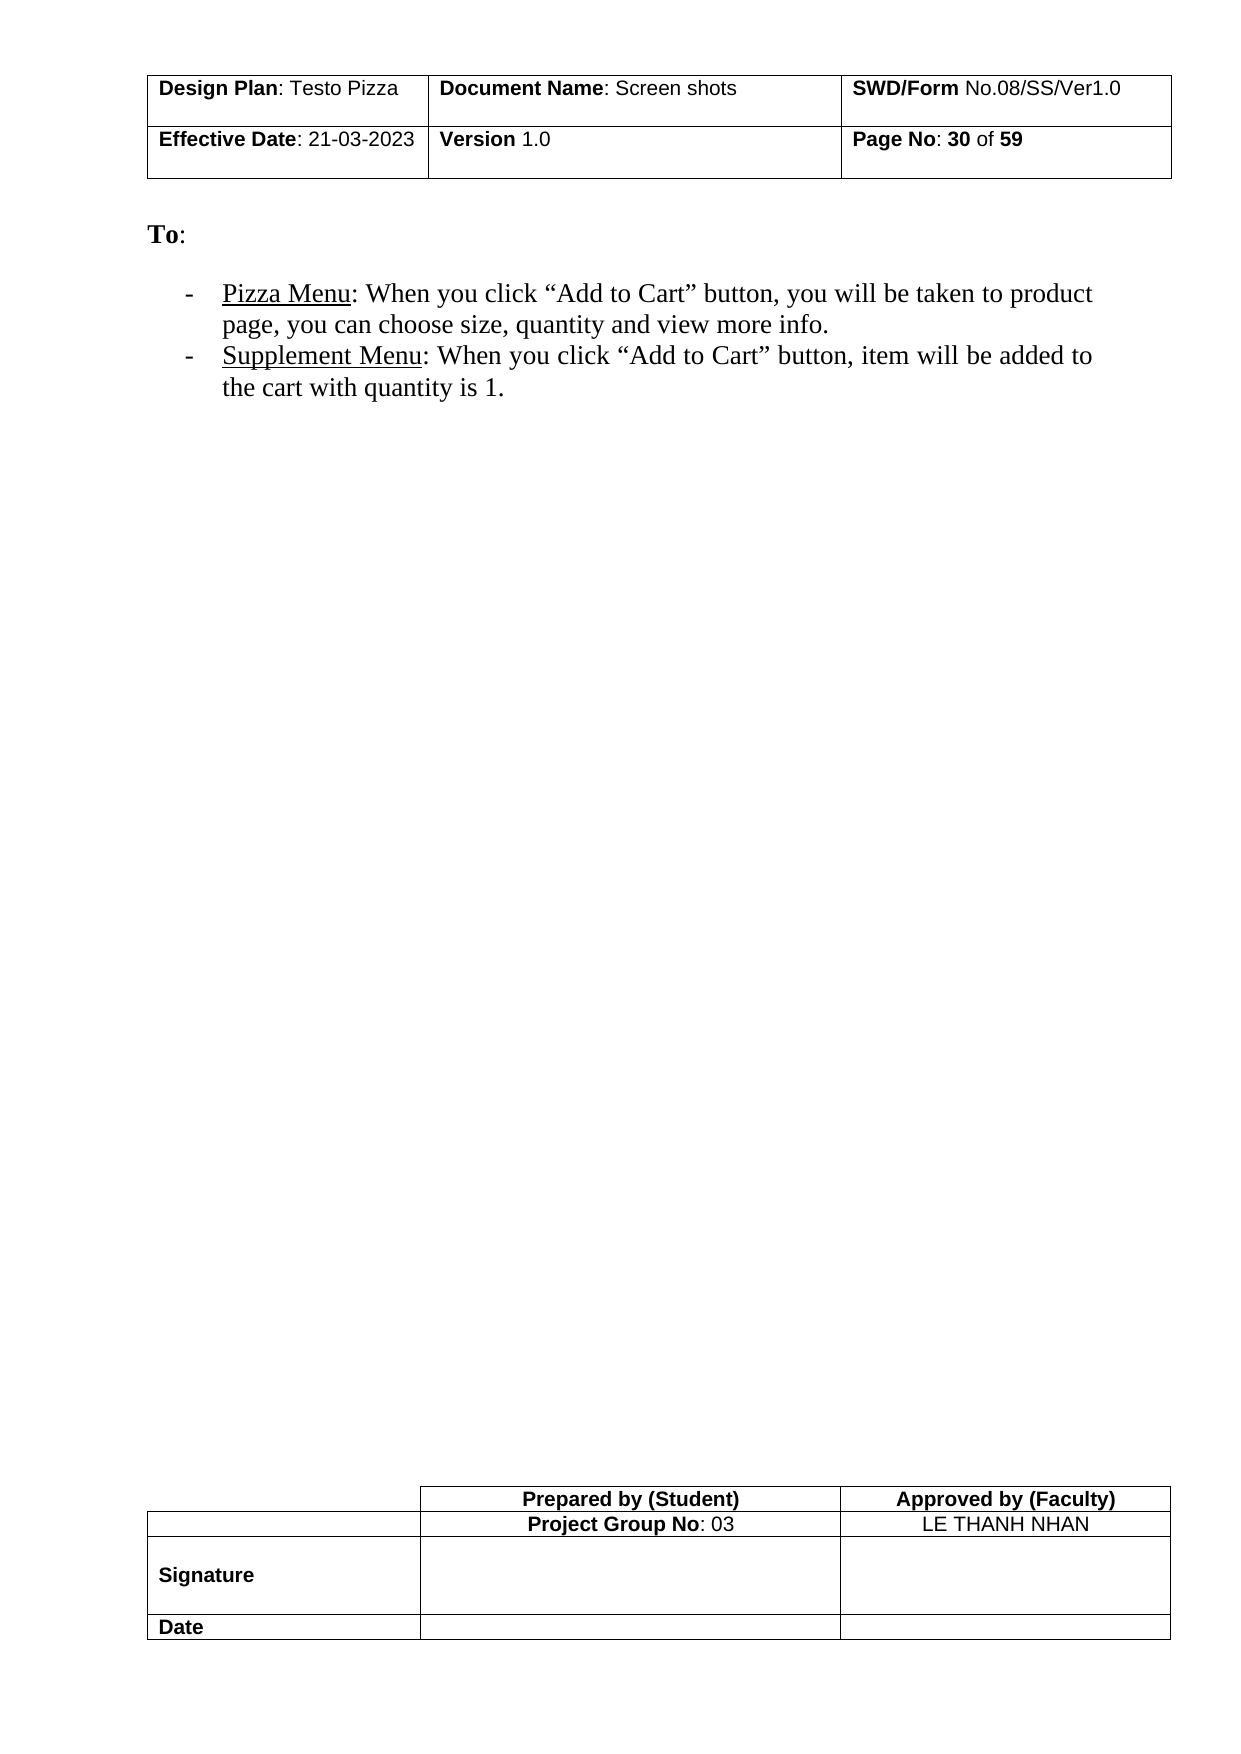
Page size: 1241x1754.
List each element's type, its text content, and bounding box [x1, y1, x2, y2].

text To: [147, 218, 1093, 249]
list Pizza Menu: When you click “Add to Cart” button, you will be taken to product page, you can choose size, quantity and view more info. [184, 277, 1093, 339]
list Supplement Menu: When you click “Add to Cart” button, item will be added to the cart with quantity is 1. [184, 339, 1093, 402]
